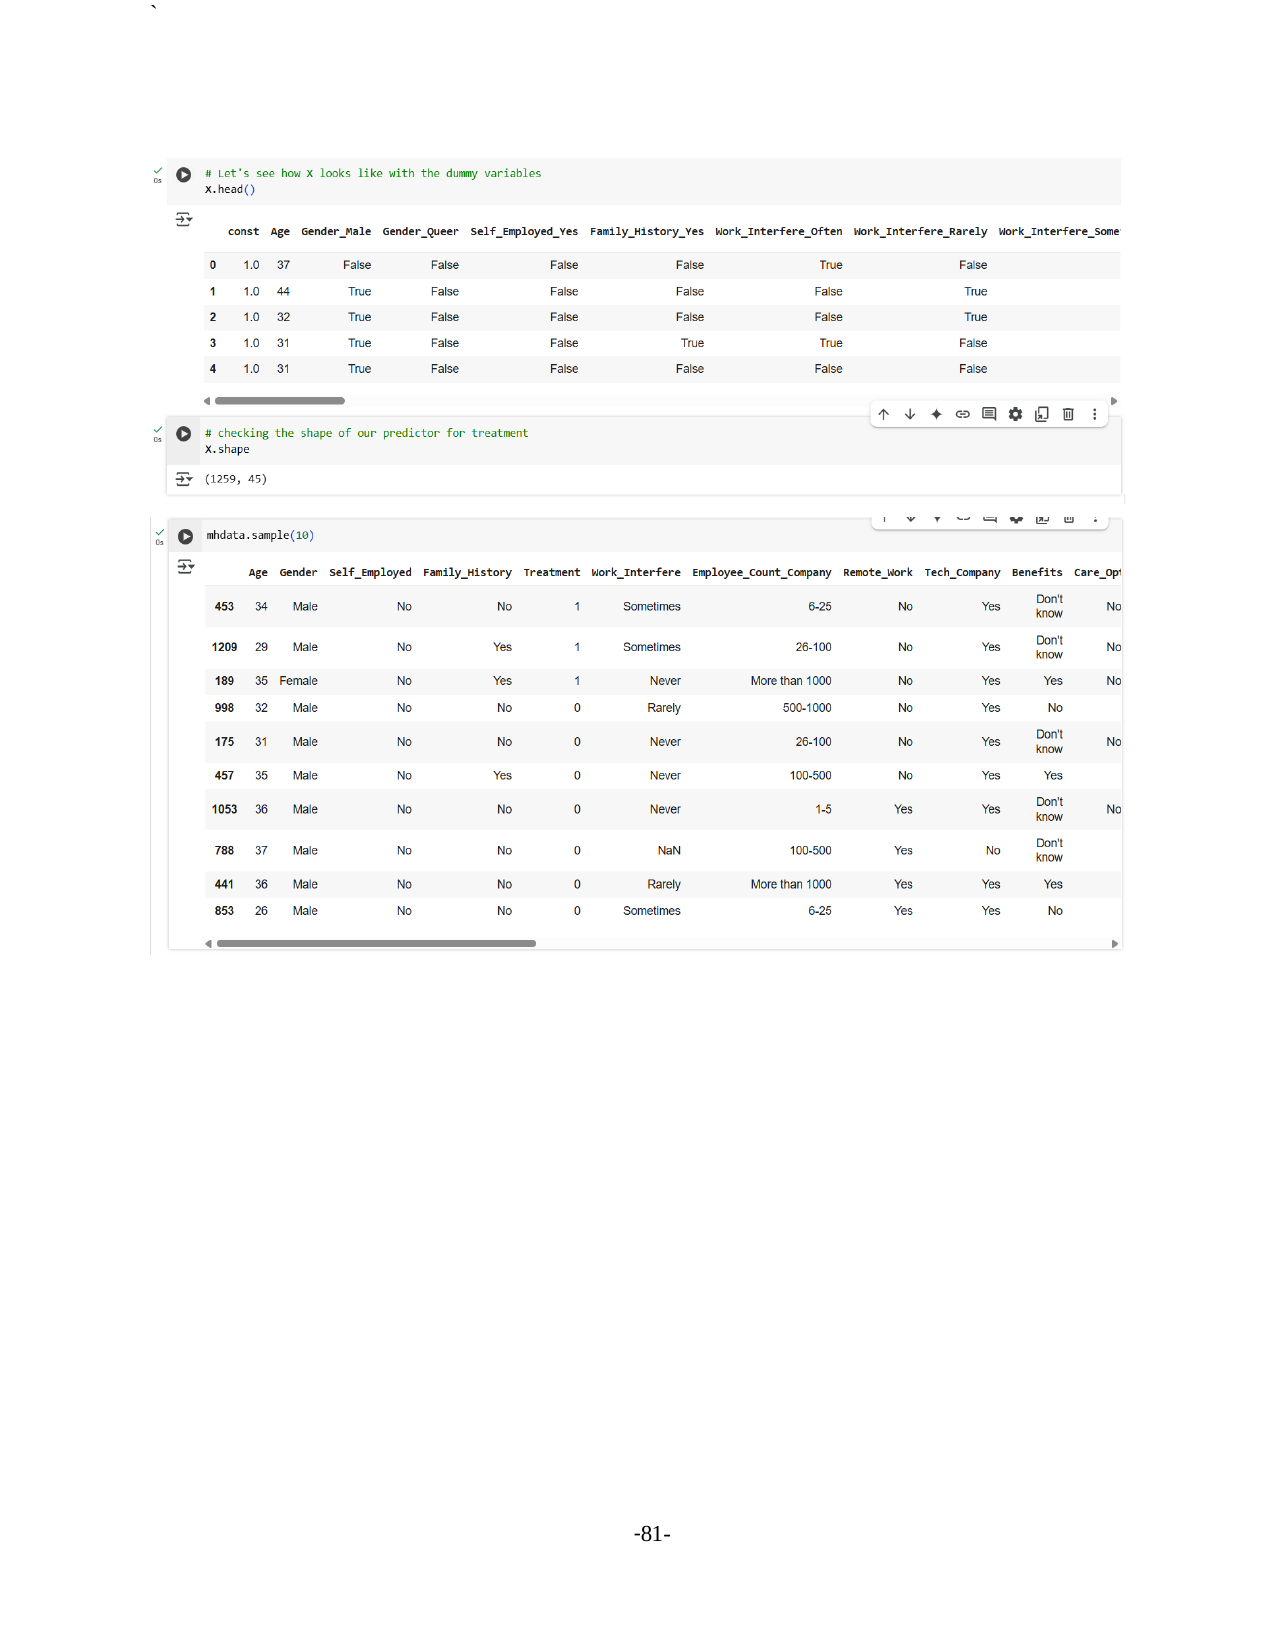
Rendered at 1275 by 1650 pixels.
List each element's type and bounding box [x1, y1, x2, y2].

picture [150, 517, 1125, 955]
picture [150, 150, 1125, 504]
